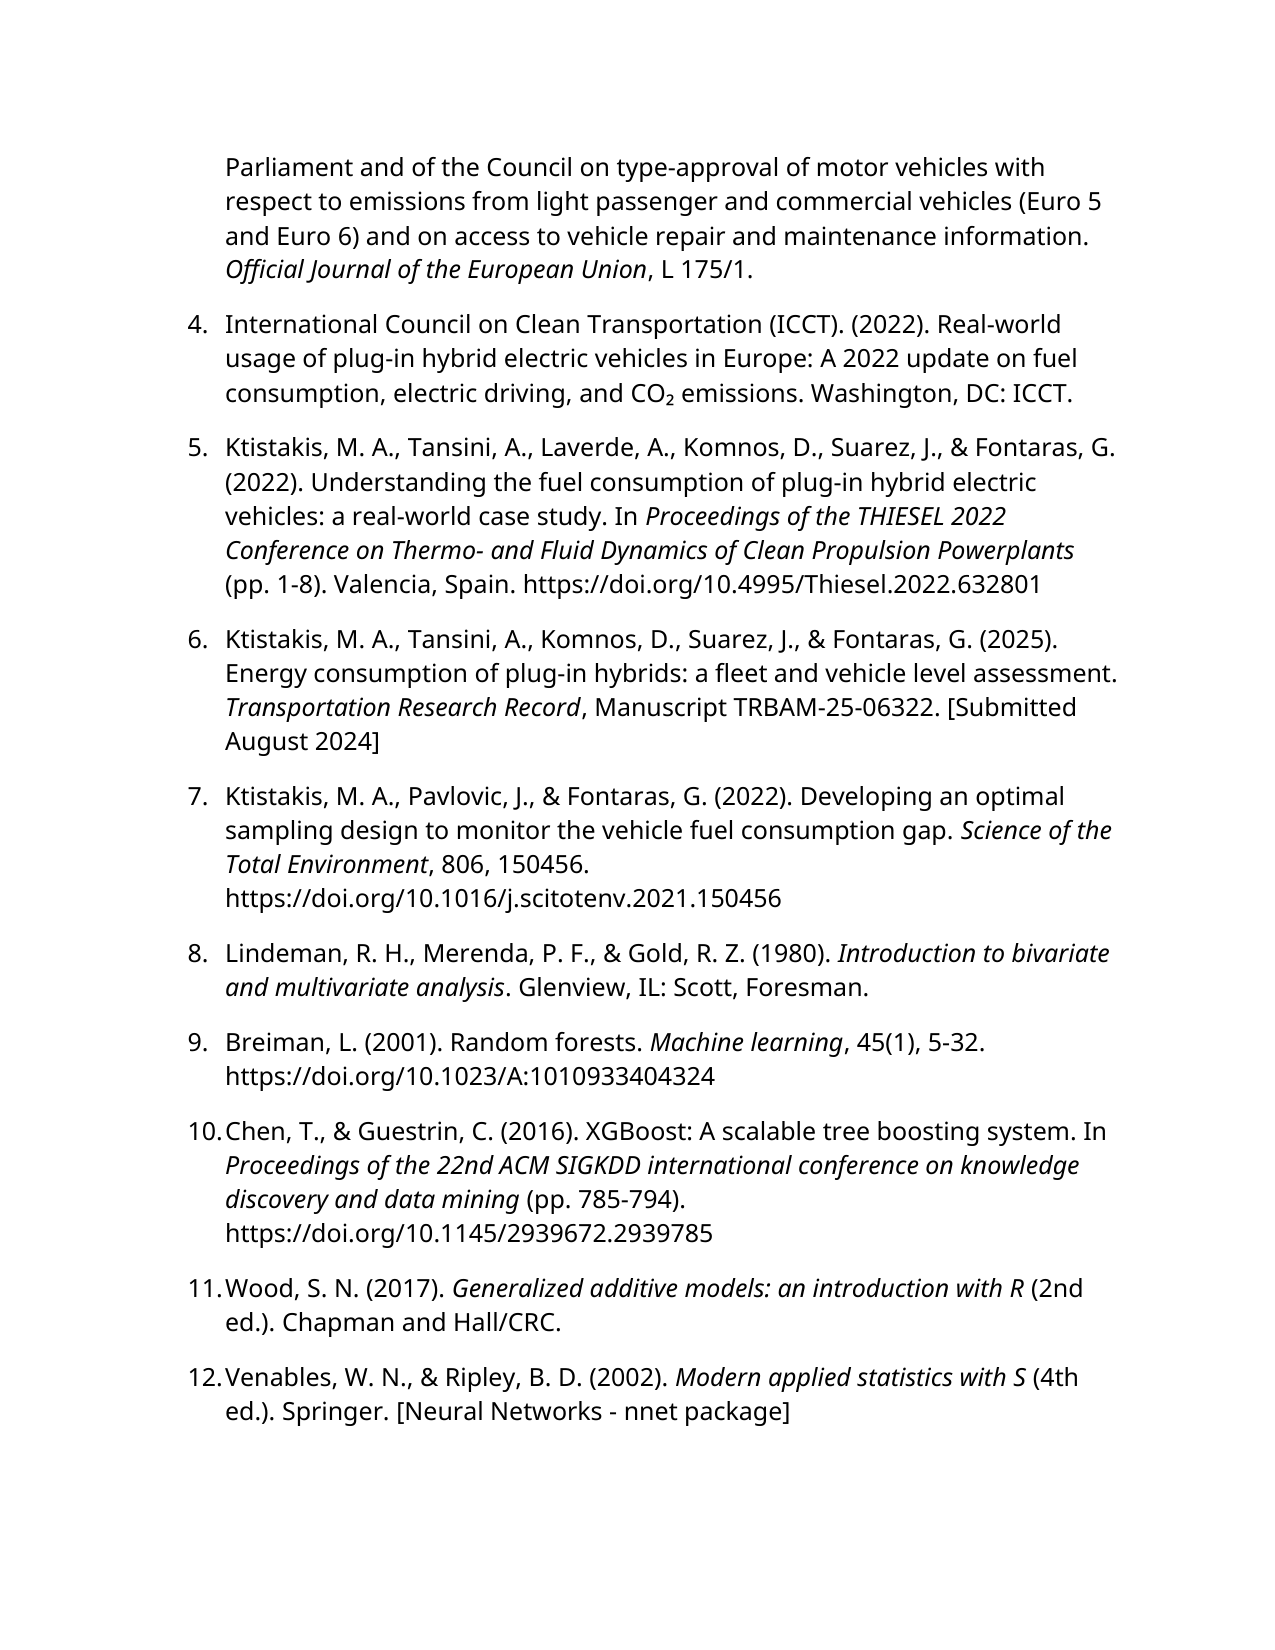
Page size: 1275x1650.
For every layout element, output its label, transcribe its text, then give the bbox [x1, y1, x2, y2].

list International Council on Clean Transportation (ICCT). (2022). Real-world usage of plug-in hybrid electric vehicles in Europe: A 2022 update on fuel consumption, electric driving, and CO₂ emissions. Washington, DC: ICCT. [187, 307, 1125, 409]
list Breiman, L. (2001). Random forests. Machine learning, 45(1), 5-32. https://doi.org/10.1023/A:1010933404324 [187, 1024, 1125, 1092]
list Lindeman, R. H., Merenda, P. F., & Gold, R. Z. (1980). Introduction to bivariate and multivariate analysis. Glenview, IL: Scott, Foresman. [187, 935, 1125, 1003]
list Wood, S. N. (2017). Generalized additive models: an introduction with R (2nd ed.). Chapman and Hall/CRC. [187, 1270, 1125, 1338]
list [187, 150, 1125, 286]
list Chen, T., & Guestrin, C. (2016). XGBoost: A scalable tree boosting system. In Proceedings of the 22nd ACM SIGKDD international conference on knowledge discovery and data mining (pp. 785-794). https://doi.org/10.1145/2939672.2939785 [187, 1113, 1125, 1249]
list Ktistakis, M. A., Tansini, A., Laverde, A., Komnos, D., Suarez, J., & Fontaras, G. (2022). Understanding the fuel consumption of plug-in hybrid electric vehicles: a real-world case study. In Proceedings of the THIESEL 2022 Conference on Thermo- and Fluid Dynamics of Clean Propulsion Powerplants (pp. 1-8). Valencia, Spain. https://doi.org/10.4995/Thiesel.2022.632801 [187, 430, 1125, 600]
list Venables, W. N., & Ripley, B. D. (2002). Modern applied statistics with S (4th ed.). Springer. [Neural Networks - nnet package] [187, 1359, 1125, 1427]
list Ktistakis, M. A., Tansini, A., Komnos, D., Suarez, J., & Fontaras, G. (2025). Energy consumption of plug-in hybrids: a fleet and vehicle level assessment. Transportation Research Record, Manuscript TRBAM-25-06322. [Submitted August 2024] [187, 621, 1125, 757]
list Ktistakis, M. A., Pavlovic, J., & Fontaras, G. (2022). Developing an optimal sampling design to monitor the vehicle fuel consumption gap. Science of the Total Environment, 806, 150456. https://doi.org/10.1016/j.scitotenv.2021.150456 [187, 778, 1125, 914]
